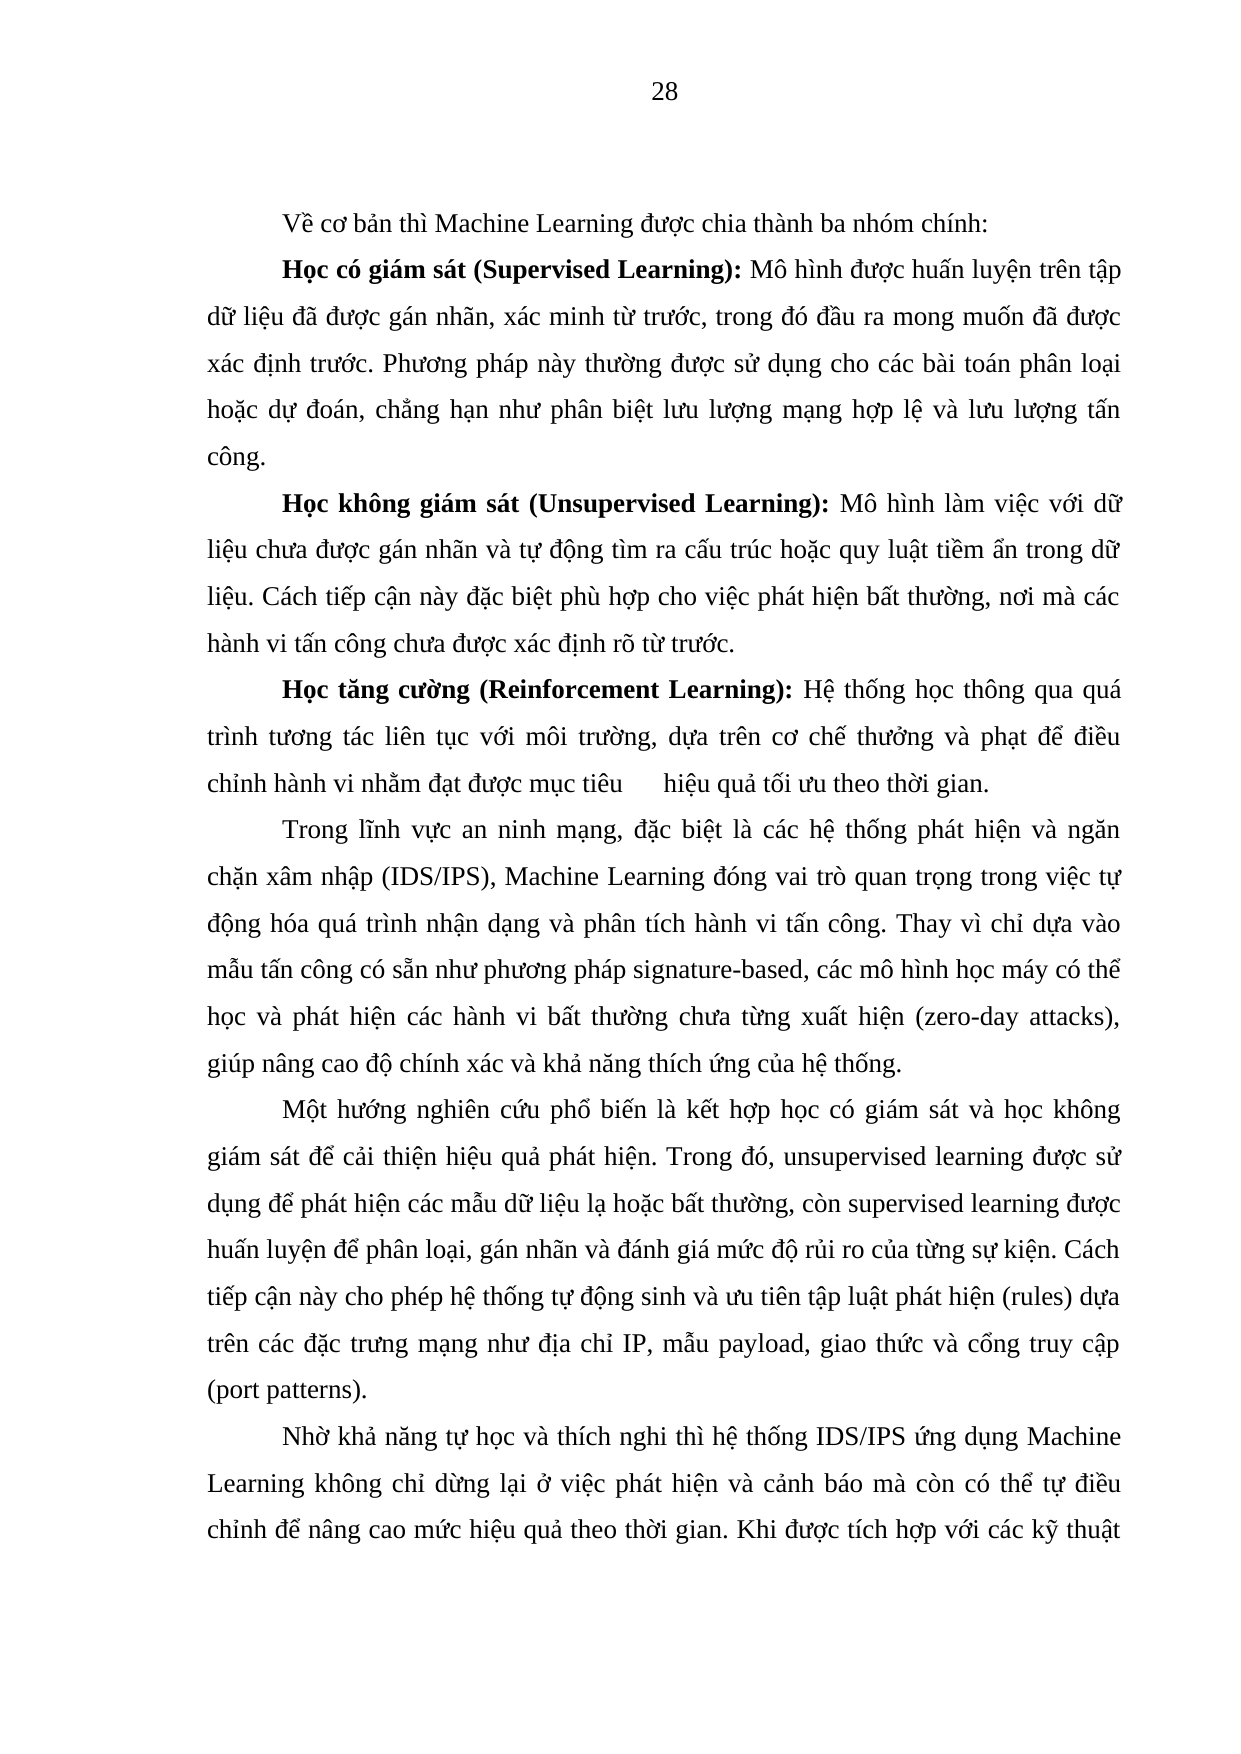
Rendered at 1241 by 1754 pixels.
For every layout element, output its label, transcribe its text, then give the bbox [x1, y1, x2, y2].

text Về cơ bản thì Machine Learning được chia thành ba nhóm chính: [207, 207, 1122, 238]
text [207, 1420, 1122, 1544]
text Học không giám sát (Unsupervised Learning): Mô hình làm việc với dữ liệu chưa được gán nhãn và tự động tìm ra cấu trúc hoặc quy luật tiềm ẩn trong dữ liệu. Cách tiếp cận này đặc biệt phù hợp cho việc phát hiện bất thường, nơi mà các hành vi tấn công chưa được xác định rõ từ trước. [207, 487, 1122, 658]
text Học tăng cường (Reinforcement Learning): Hệ thống học thông qua quá trình tương tác liên tục với môi trường, dựa trên cơ chế thưởng và phạt để điều chỉnh hành vi nhằm đạt được mục tiêu hiệu quả tối ưu theo thời gian. [207, 673, 1122, 798]
text Trong lĩnh vực an ninh mạng, đặc biệt là các hệ thống phát hiện và ngăn chặn xâm nhập (IDS/IPS), Machine Learning đóng vai trò quan trọng trong việc tự động hóa quá trình nhận dạng và phân tích hành vi tấn công. Thay vì chỉ dựa vào mẫu tấn công có sẵn như phương pháp signature-based, các mô hình học máy có thể học và phát hiện các hành vi bất thường chưa từng xuất hiện (zero-day attacks), giúp nâng cao độ chính xác và khả năng thích ứng của hệ thống. [207, 813, 1122, 1078]
text Học có giám sát (Supervised Learning): Mô hình được huấn luyện trên tập dữ liệu đã được gán nhãn, xác minh từ trước, trong đó đầu ra mong muốn đã được xác định trước. Phương pháp này thường được sử dụng cho các bài toán phân loại hoặc dự đoán, chẳng hạn như phân biệt lưu lượng mạng hợp lệ và lưu lượng tấn công. [207, 253, 1122, 471]
text Một hướng nghiên cứu phổ biến là kết hợp học có giám sát và học không giám sát để cải thiện hiệu quả phát hiện. Trong đó, unsupervised learning được sử dụng để phát hiện các mẫu dữ liệu lạ hoặc bất thường, còn supervised learning được huấn luyện để phân loại, gán nhãn và đánh giá mức độ rủi ro của từng sự kiện. Cách tiếp cận này cho phép hệ thống tự động sinh và ưu tiên tập luật phát hiện (rules) dựa trên các đặc trưng mạng như địa chỉ IP, mẫu payload, giao thức và cổng truy cập (port patterns). [207, 1093, 1122, 1404]
